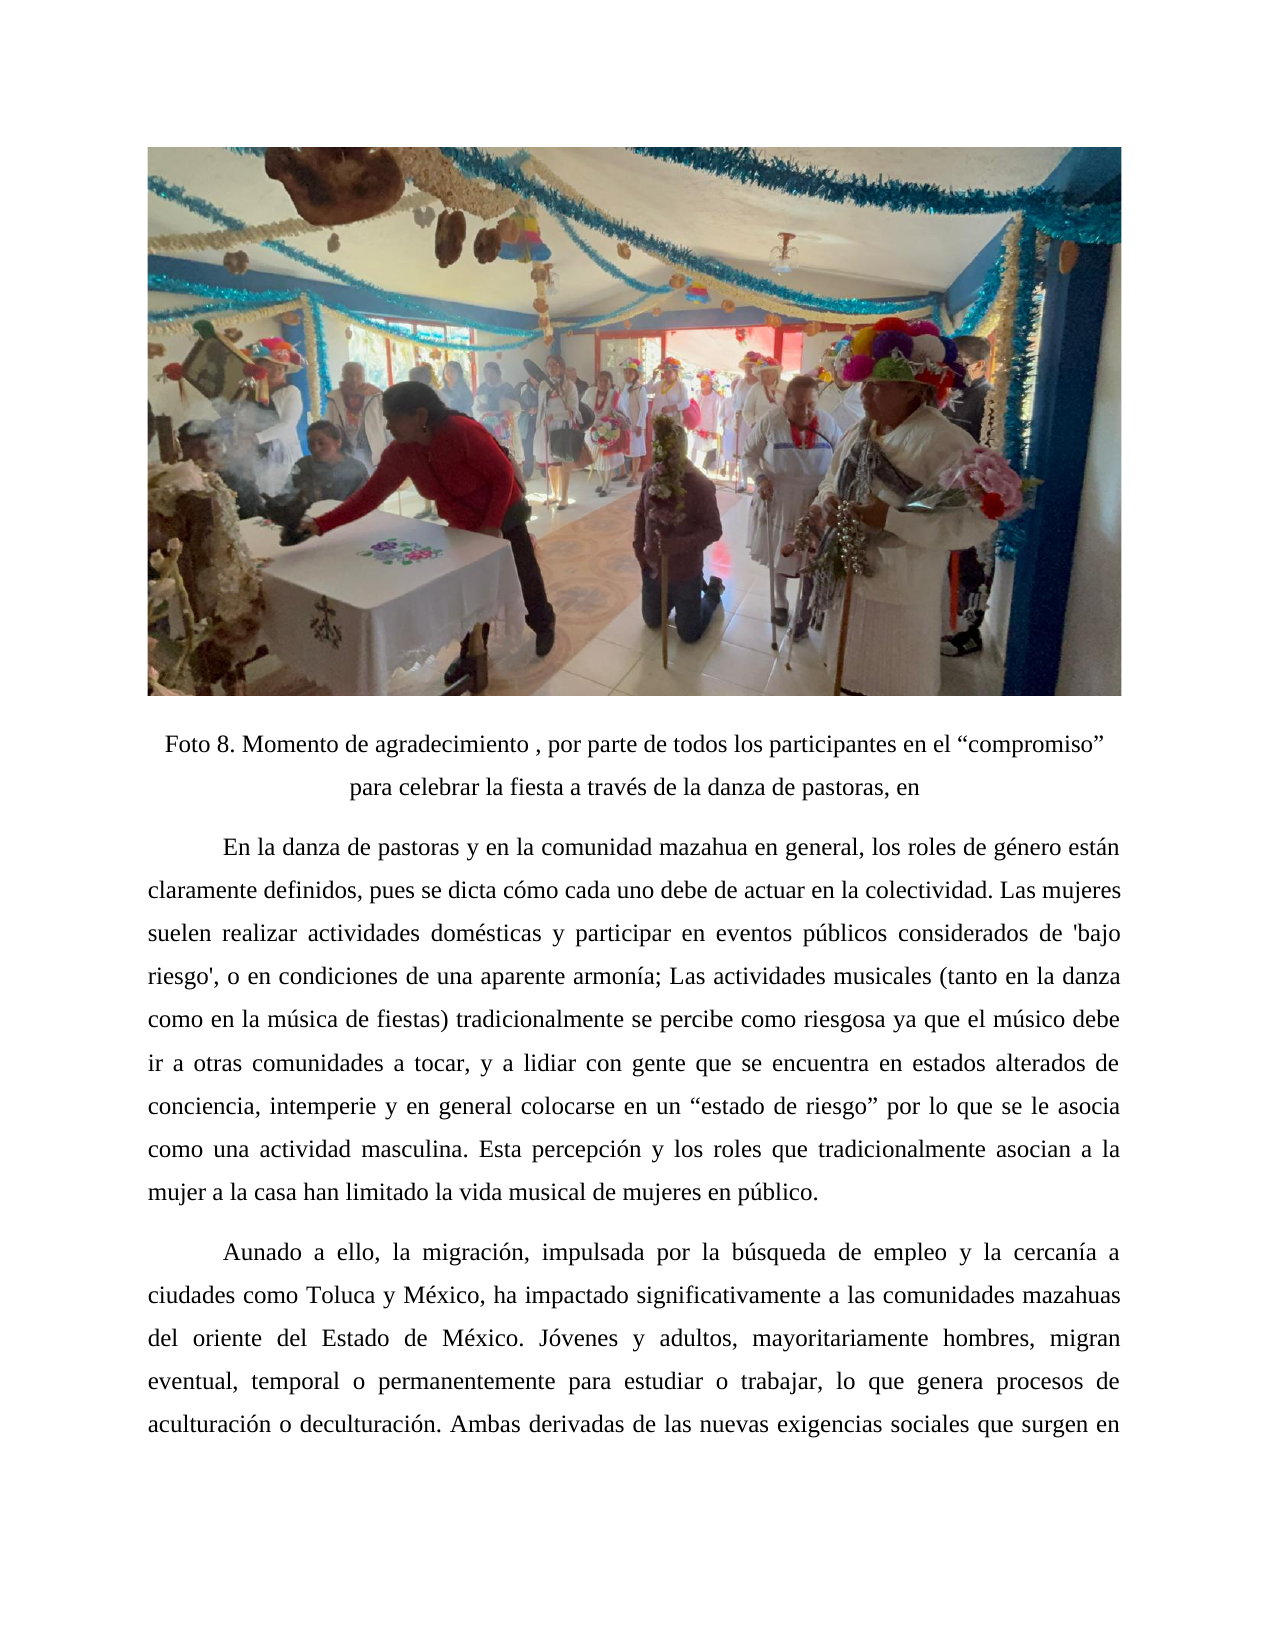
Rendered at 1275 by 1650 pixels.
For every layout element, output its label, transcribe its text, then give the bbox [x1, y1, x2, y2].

picture [1079, 234, 1085, 241]
text En la danza de pastoras y en la comunidad mazahua en general, los roles de género están claramente definidos, pues se dicta cómo cada uno debe de actuar en la colectividad. Las mujeres suelen realizar actividades domésticas y participar en eventos públicos considerados de 'bajo riesgo', o en condiciones de una aparente armonía; Las actividades musicales (tanto en la danza como en la música de fiestas) tradicionalmente se percibe como riesgosa ya que el músico debe ir a otras comunidades a tocar, y a lidiar con gente que se encuentra en estados alterados de conciencia, intemperie y en general colocarse en un “estado de riesgo” por lo que se le asocia como una actividad masculina. Esta percepción y los roles que tradicionalmente asocian a la mujer a la casa han limitado la vida musical de mujeres en público. [148, 832, 1121, 1206]
picture [147, 147, 1122, 696]
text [148, 1237, 1121, 1438]
text Foto 8. Momento de agradecimiento , por parte de todos los participantes en el “compromiso” para celebrar la fiesta a través de la danza de pastoras, en [148, 729, 1121, 801]
